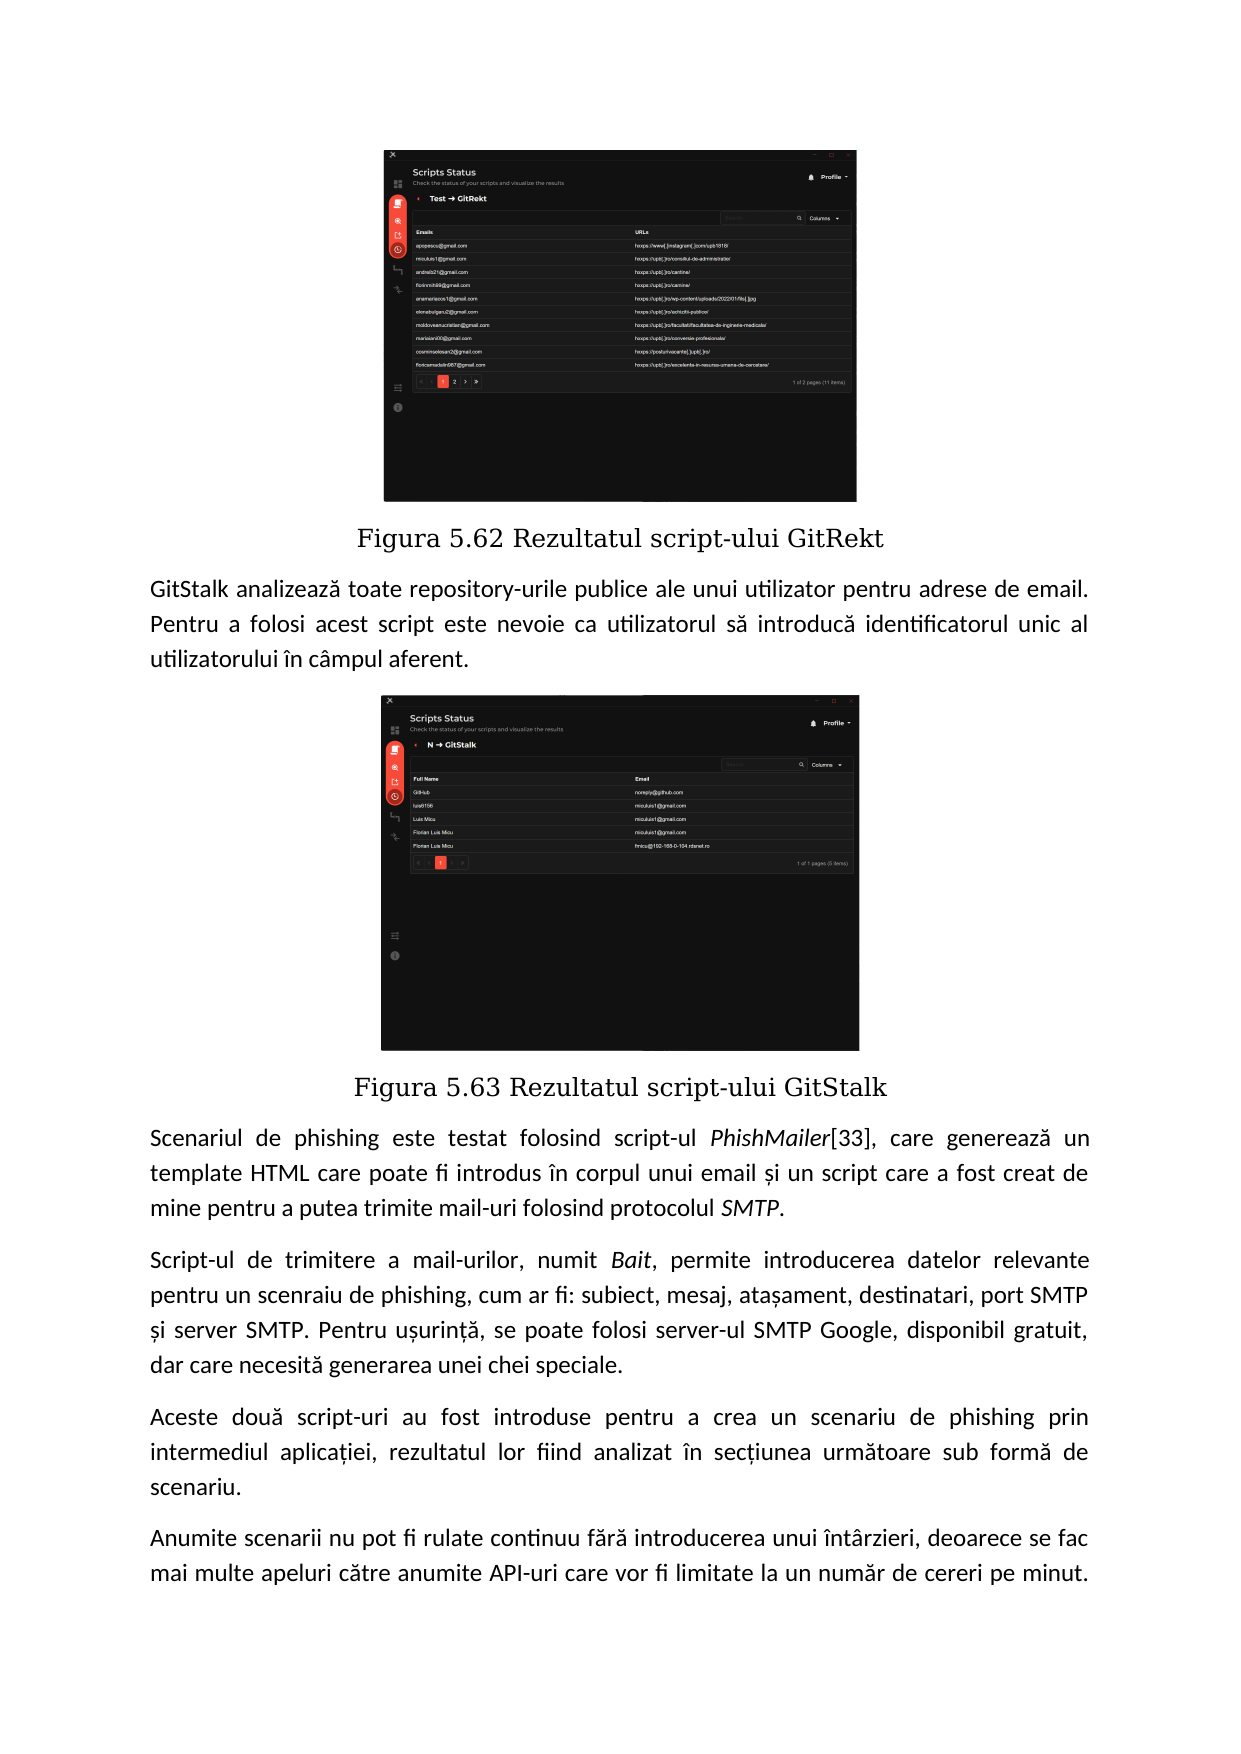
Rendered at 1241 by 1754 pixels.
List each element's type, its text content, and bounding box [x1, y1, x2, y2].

picture [383, 150, 857, 502]
text GitStalk analizează toate repository-urile publice ale unui utilizator pentru adrese de email. Pentru a folosi acest script este nevoie ca utilizatorul să introducă identificatorul unic al utilizatorului în câmpul aferent. [150, 573, 1090, 674]
text Scenariul de phishing este testat folosind script-ul PhishMailer[33], care generează un template HTML care poate fi introdus în corpul unui email și un script care a fost creat de mine pentru a putea trimite mail-uri folosind protocolul SMTP. [150, 1123, 1090, 1223]
picture [381, 695, 860, 1051]
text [150, 1523, 1090, 1588]
text Script-ul de trimitere a mail-urilor, numit Bait, permite introducerea datelor relevante pentru un scenraiu de phishing, cum ar fi: subiect, mesaj, atașament, destinatari, port SMTP și server SMTP. Pentru ușurință, se poate folosi server-ul SMTP Google, disponibil gratuit, dar care necesită generarea unei chei speciale. [150, 1244, 1090, 1380]
text Aceste două script-uri au fost introduse pentru a crea un scenariu de phishing prin intermediul aplicației, rezultatul lor fiind analizat în secțiunea următoare sub formă de scenariu. [150, 1401, 1090, 1501]
